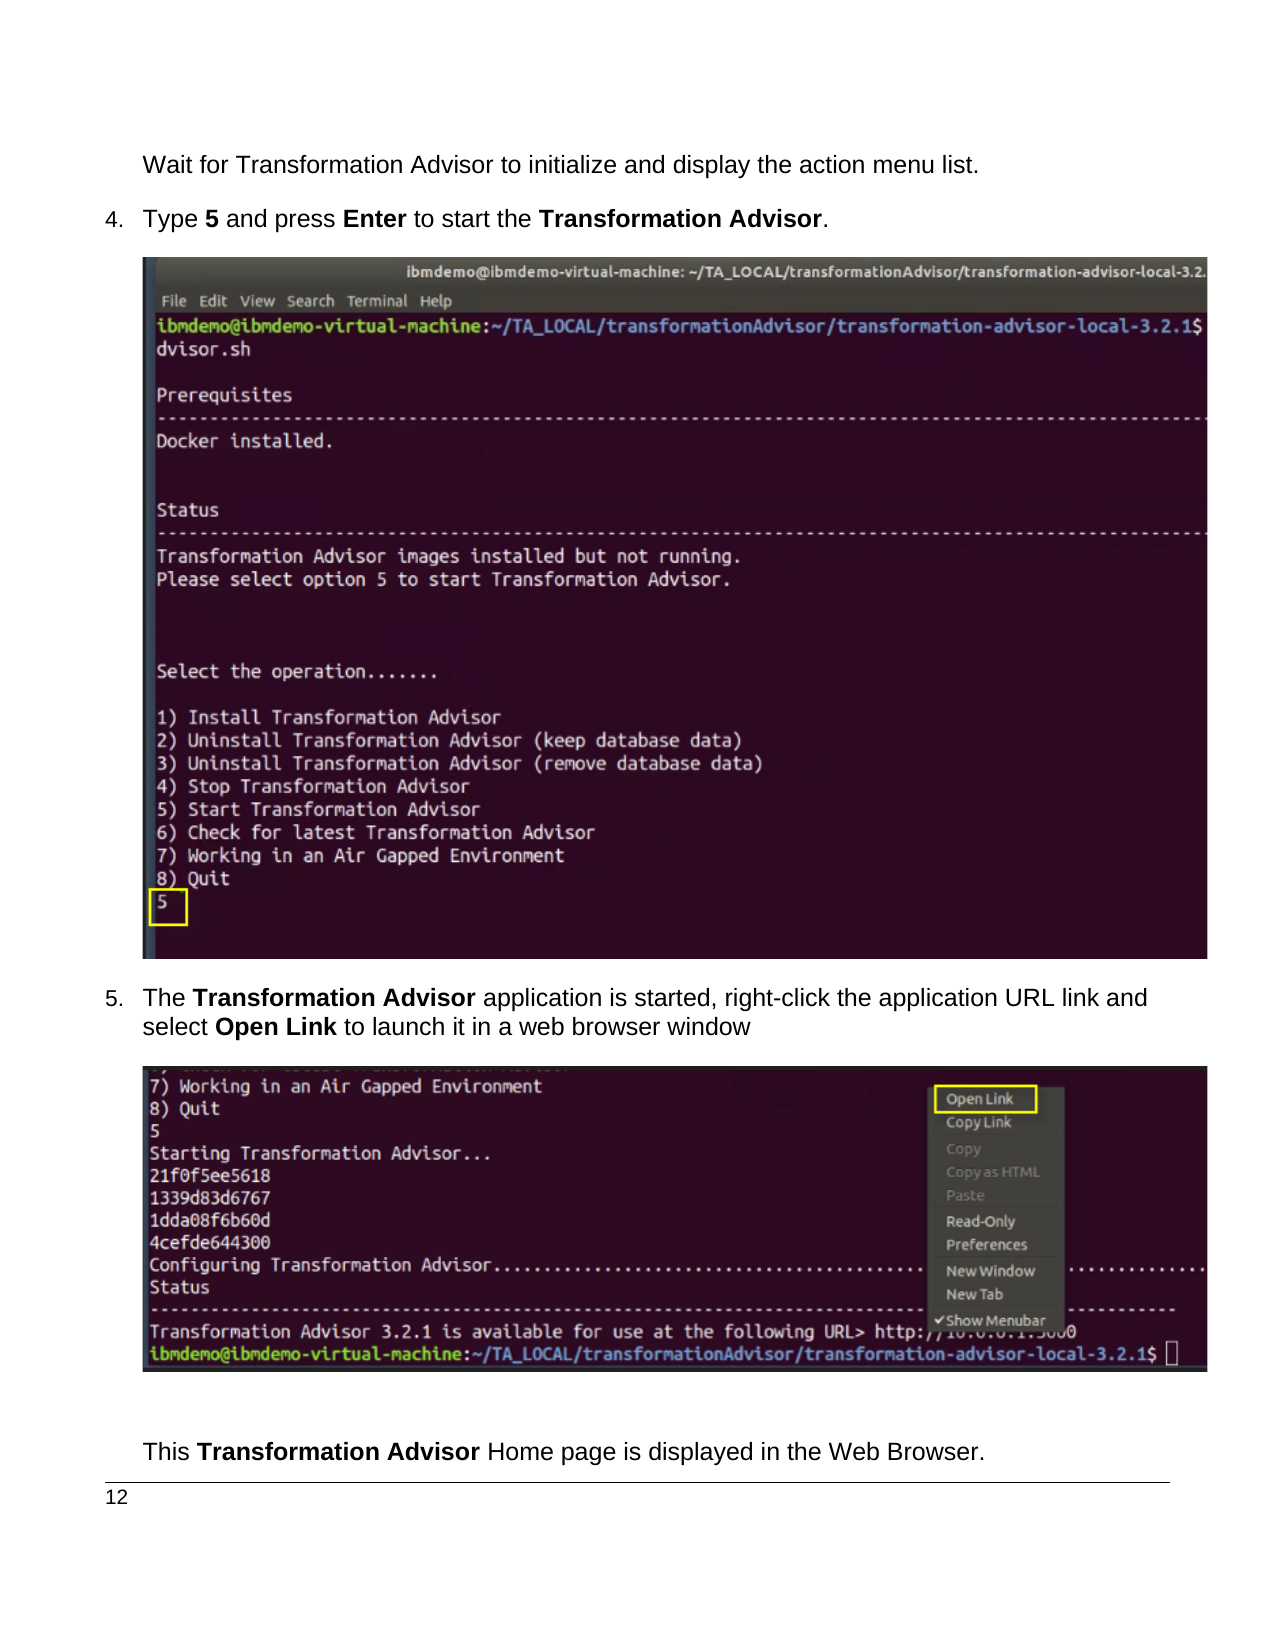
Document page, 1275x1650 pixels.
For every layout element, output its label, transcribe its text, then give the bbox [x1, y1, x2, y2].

list The Transformation Advisor application is started, right-click the application URL link and select Open Link to launch it in a web browser window [105, 983, 1170, 1041]
list This Transformation Advisor Home page is displayed in the Web Browser. [142, 1437, 1170, 1466]
list Wait for Transformation Advisor to initialize and display the action menu list. [142, 150, 1170, 179]
list Type 5 and press Enter to start the Transformation Advisor. [105, 204, 1170, 232]
picture [142, 257, 1208, 959]
picture [142, 1066, 1208, 1372]
